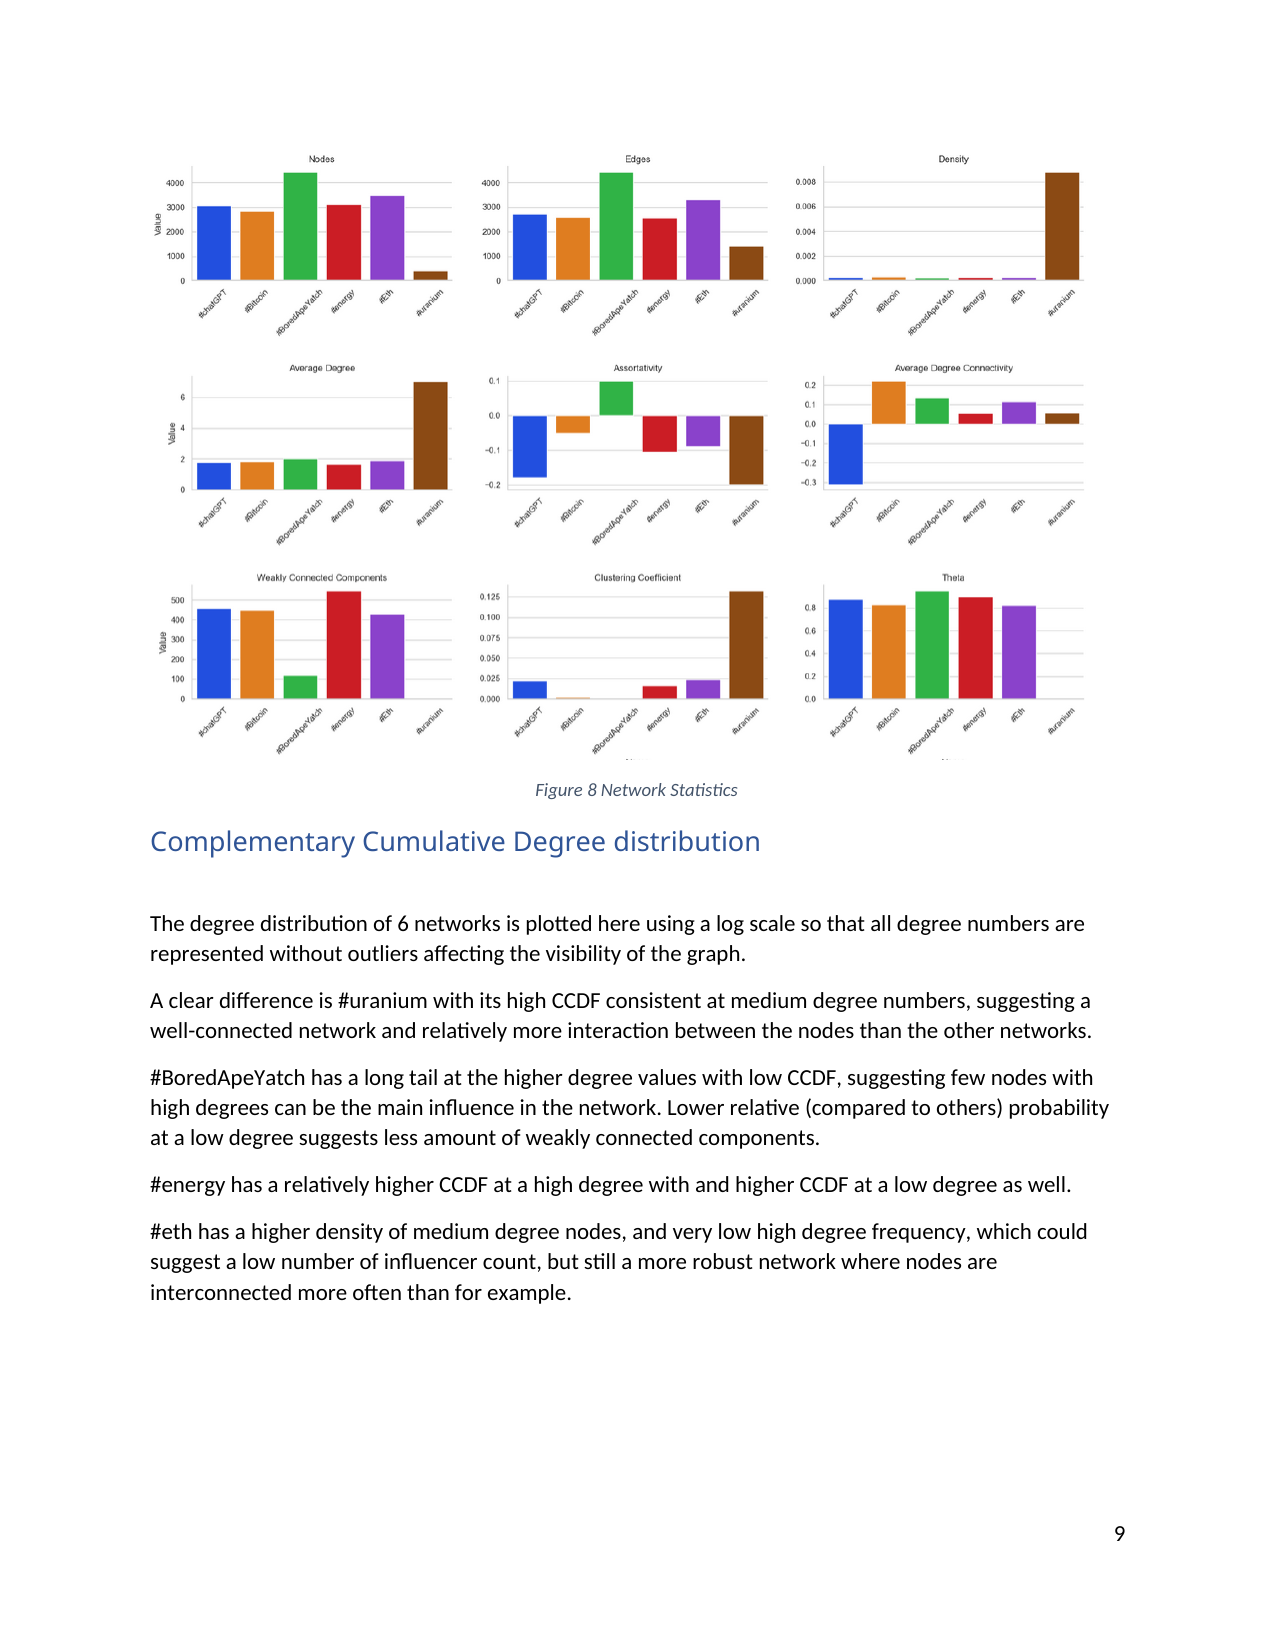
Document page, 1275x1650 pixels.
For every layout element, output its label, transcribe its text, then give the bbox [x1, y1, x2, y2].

text #eth has a higher density of medium degree nodes, and very low high degree frequency, which could suggest a low number of influencer count, but still a more robust network where nodes are interconnected more often than for example. [150, 1217, 1125, 1306]
subtitle Complementary Cumulative Degree distribution [150, 822, 1125, 859]
text Figure 8 Network Statistics [150, 778, 1125, 801]
picture [150, 150, 1087, 760]
text The degree distribution of 6 networks is plotted here using a log scale so that all degree numbers are represented without outliers affecting the visibility of the graph. [150, 909, 1125, 967]
text #BoredApeYatch has a long tail at the higher degree values with low CCDF, suggesting few nodes with high degrees can be the main influence in the network. Lower relative (compared to others) probability at a low degree suggests less amount of weakly connected components. [150, 1063, 1125, 1152]
text A clear difference is #uranium with its high CCDF consistent at medium degree numbers, suggesting a well-connected network and relatively more interaction between the nodes than the other networks. [150, 986, 1125, 1044]
text #energy has a relatively higher CCDF at a high degree with and higher CCDF at a low degree as well. [150, 1170, 1125, 1198]
